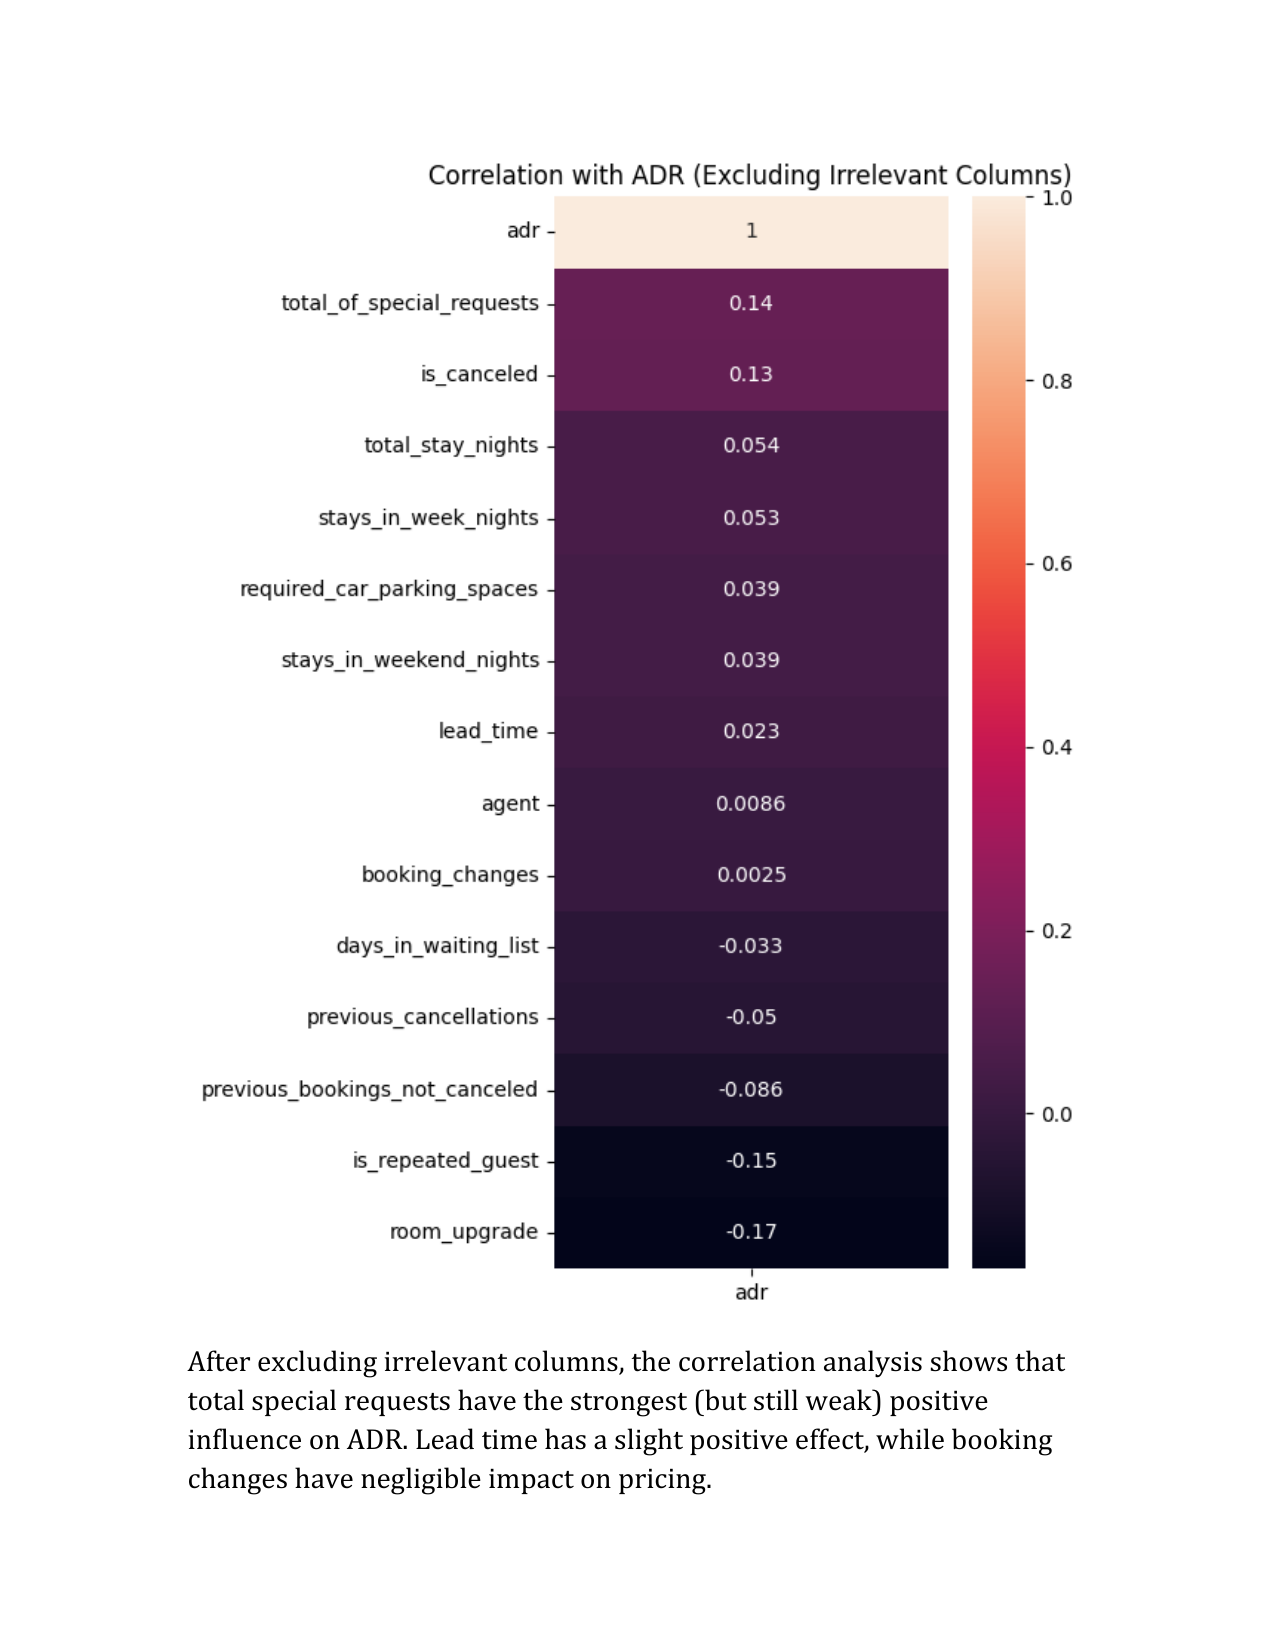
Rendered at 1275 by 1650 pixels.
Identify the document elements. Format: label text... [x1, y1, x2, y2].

text After excluding irrelevant columns, the correlation analysis shows that total special requests have the strongest (but still weak) positive influence on ADR. Lead time has a slight positive effect, while booking changes have negligible impact on pricing. [187, 1343, 1087, 1495]
picture [187, 150, 1088, 1319]
